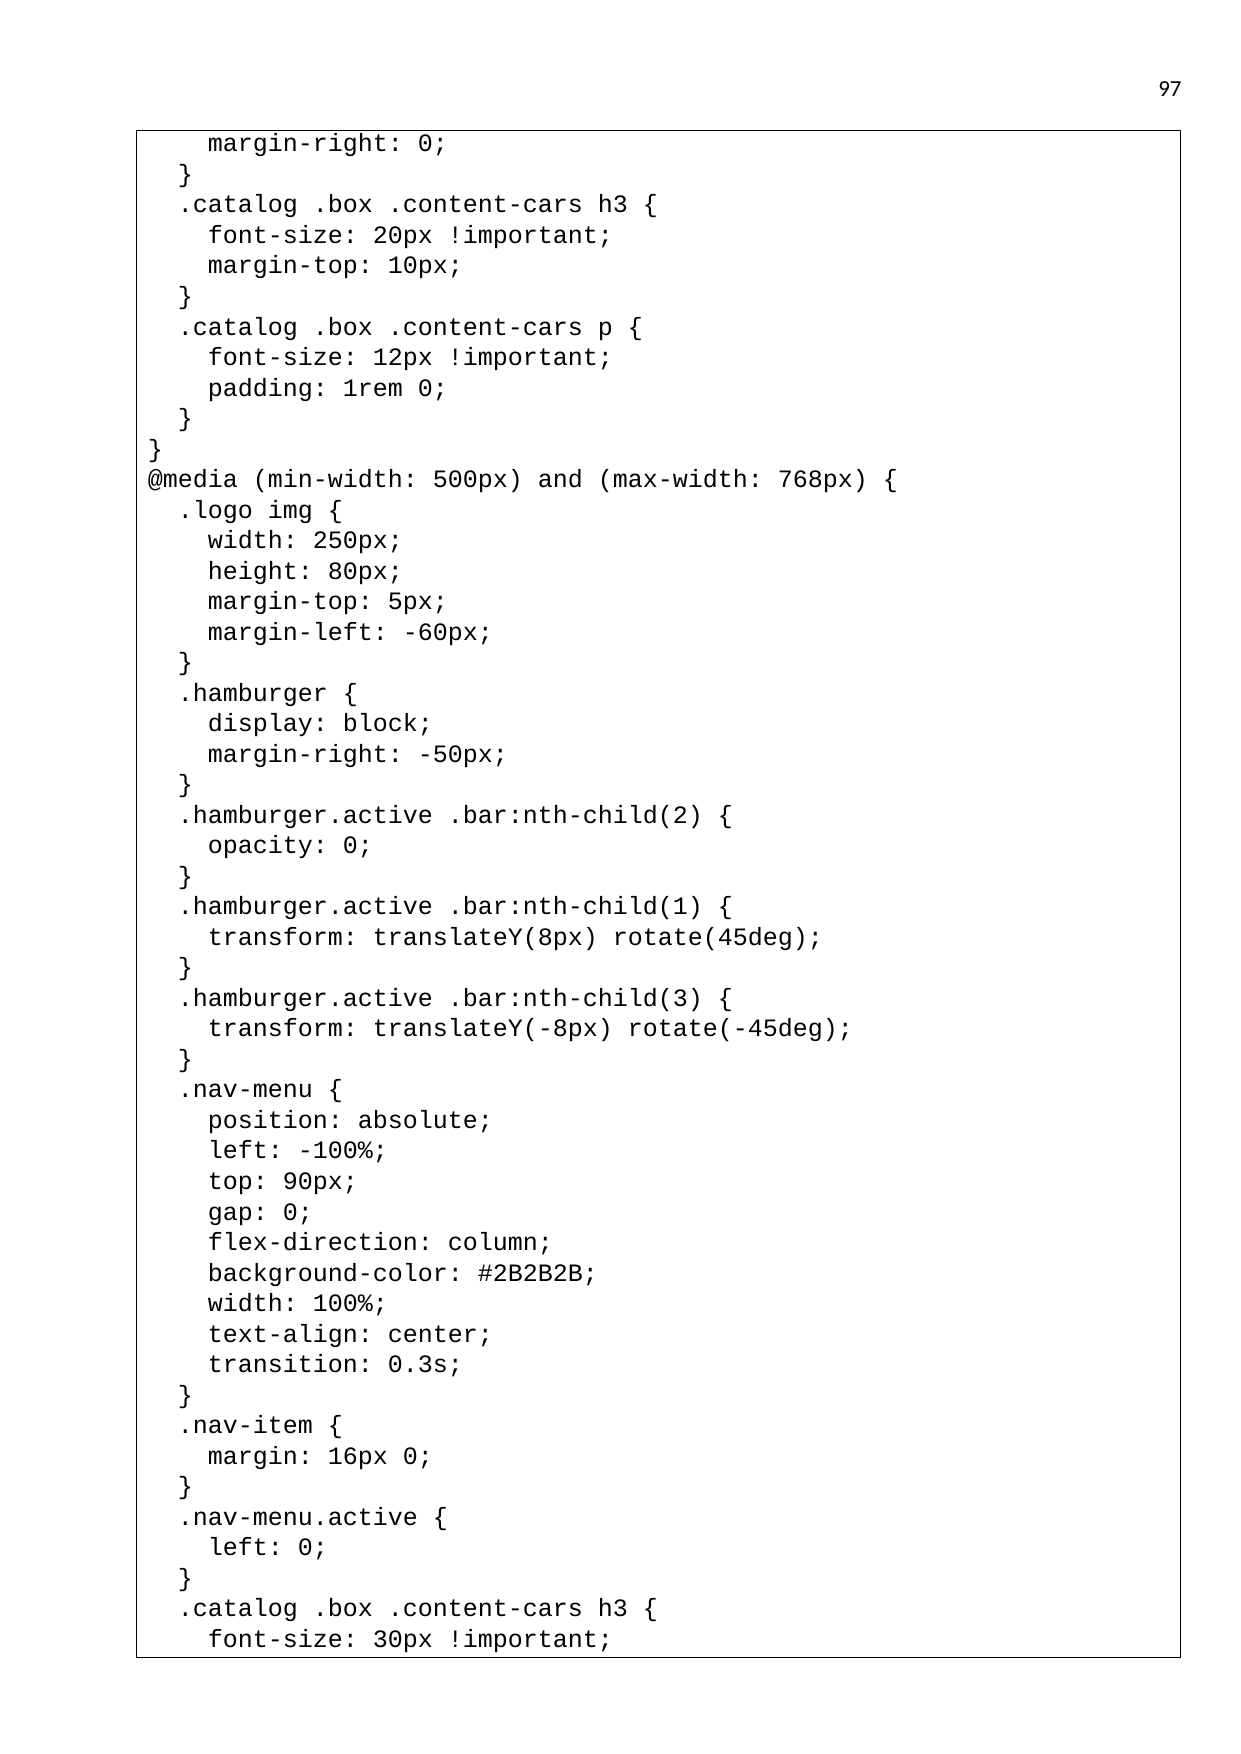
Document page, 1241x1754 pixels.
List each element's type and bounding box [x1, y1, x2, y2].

table_header [137, 131, 1180, 1657]
